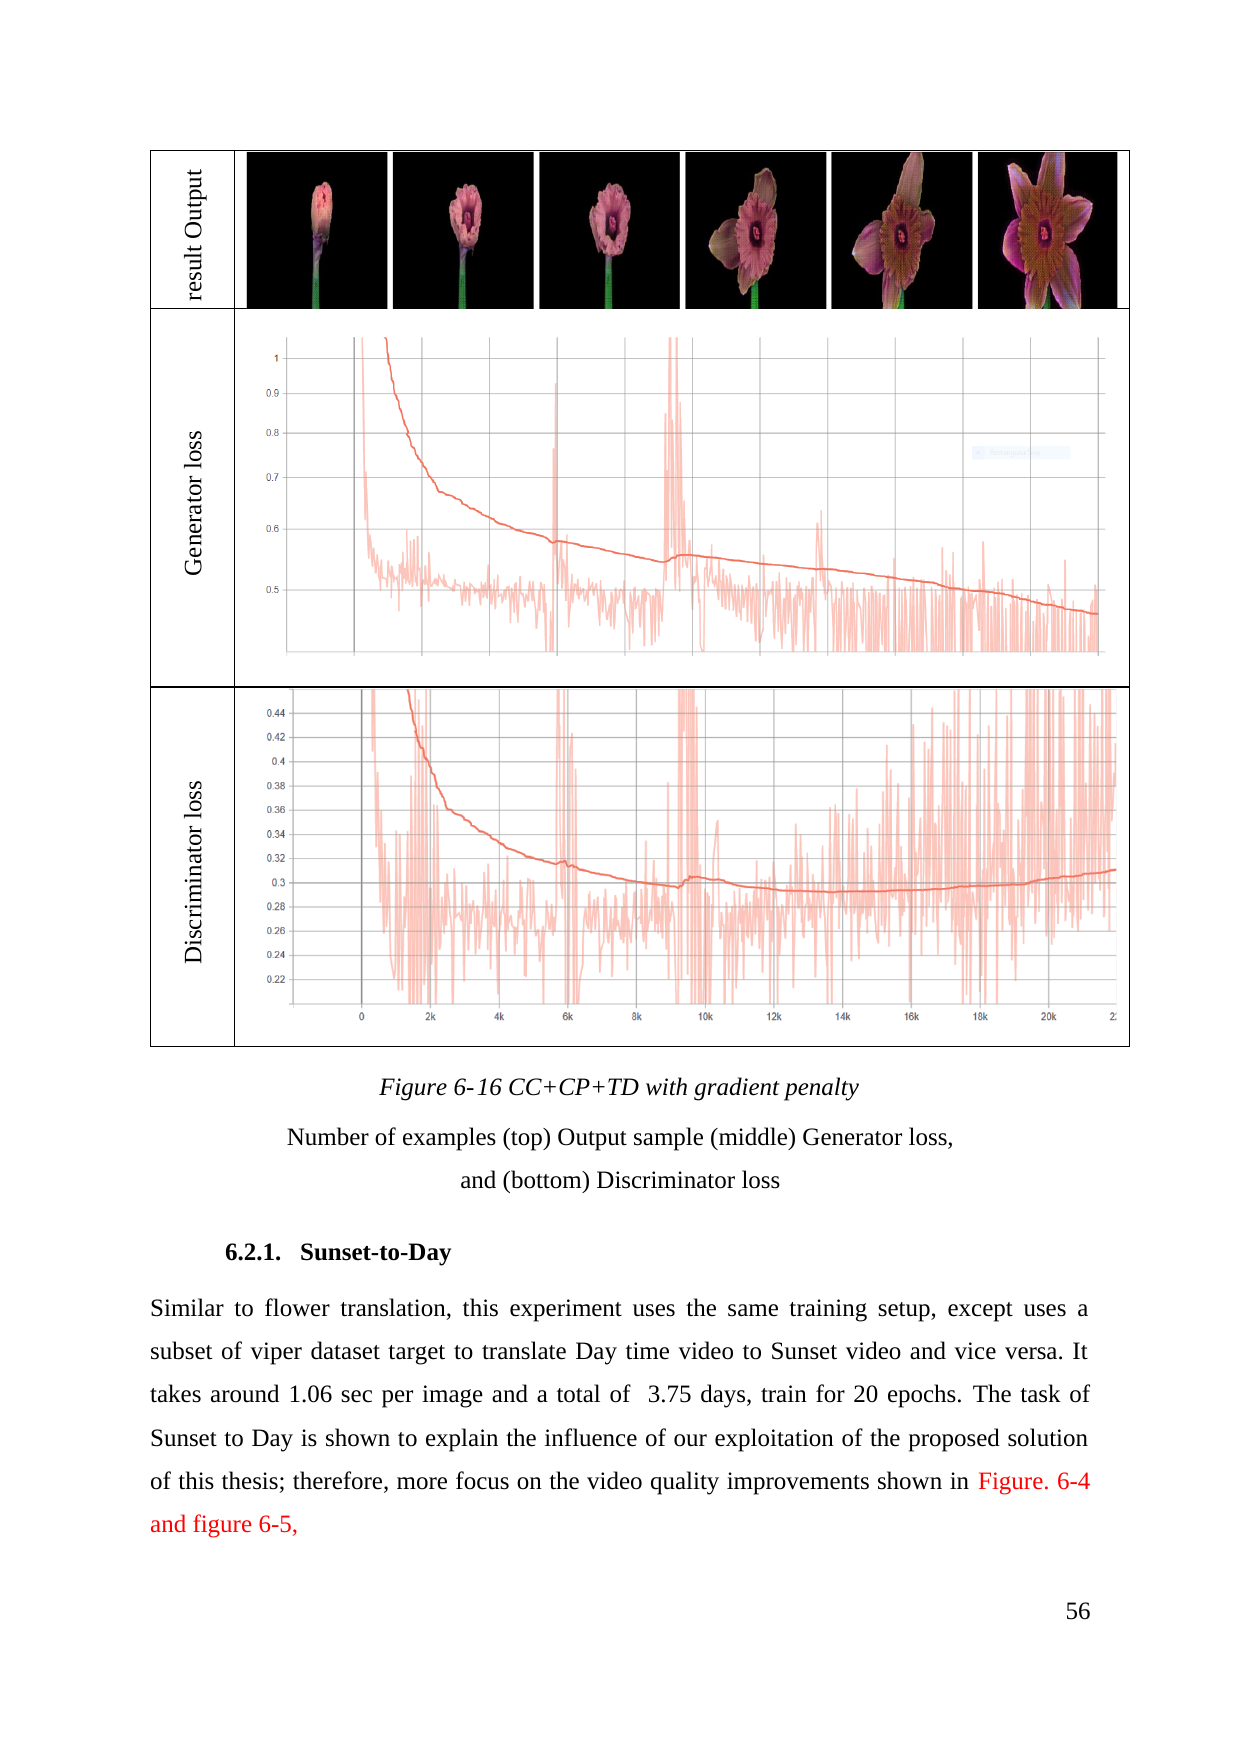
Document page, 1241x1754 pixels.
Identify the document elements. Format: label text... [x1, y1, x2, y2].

text Similar to flower translation, this experiment uses the same training setup, except uses a subset of viper dataset target to translate Day time video to Sunset video and vice versa. It takes around 1.06 sec per image and a total of 3.75 days, train for 20 epochs. The task of Sunset to Day is shown to explain the influence of our exploitation of the proposed solution of this thesis; therefore, more focus on the video quality improvements shown in Figure. 6-4 and figure 6-5, [150, 1293, 1090, 1538]
picture [256, 688, 1117, 1027]
text and (bottom) Discriminator loss [150, 1165, 1090, 1194]
subtitle Sunset-to-Day [225, 1237, 1090, 1266]
table_header result Output [151, 151, 234, 308]
table_cell [235, 688, 1129, 1046]
table_header [1118, 151, 1129, 308]
text Number of examples (top) Output sample (middle) Generator loss, [150, 1122, 1090, 1151]
table_cell [235, 309, 1129, 686]
table_header [235, 151, 246, 308]
picture [256, 333, 1106, 660]
picture [246, 151, 1118, 309]
table_cell Discriminator loss [151, 688, 234, 1046]
table_cell Generator loss [151, 309, 234, 686]
